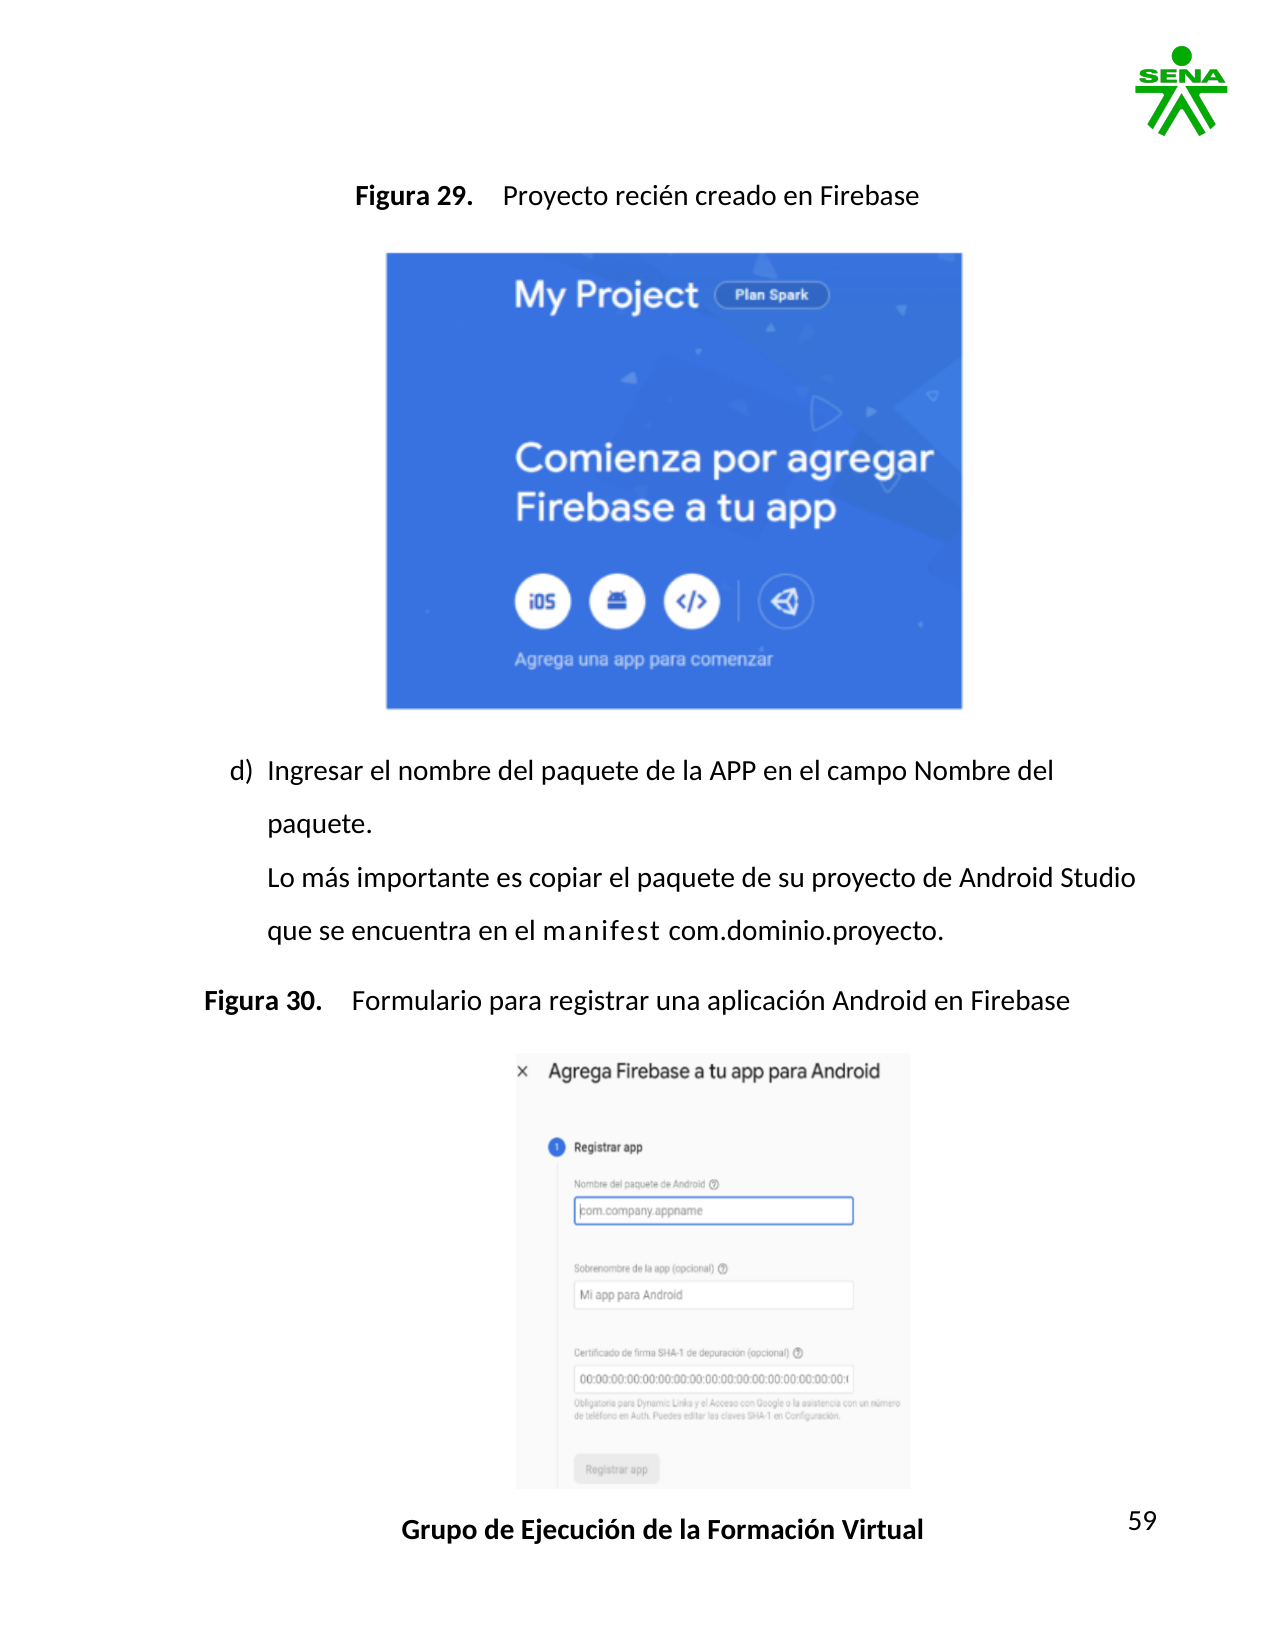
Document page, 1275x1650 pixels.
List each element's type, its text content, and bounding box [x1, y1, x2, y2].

picture [512, 1052, 912, 1497]
text Formulario para registrar una aplicación Android en Firebase [118, 982, 1157, 1018]
picture [378, 247, 971, 718]
list Lo más importante es copiar el paquete de su proyecto de Android Studio que se encuentra en el manifest com.dominio.proyecto. [267, 859, 1157, 948]
text Proyecto recién creado en Firebase [118, 177, 1157, 213]
list Ingresar el nombre del paquete de la APP en el campo Nombre del paquete. [229, 752, 1157, 841]
picture [1135, 46, 1228, 136]
